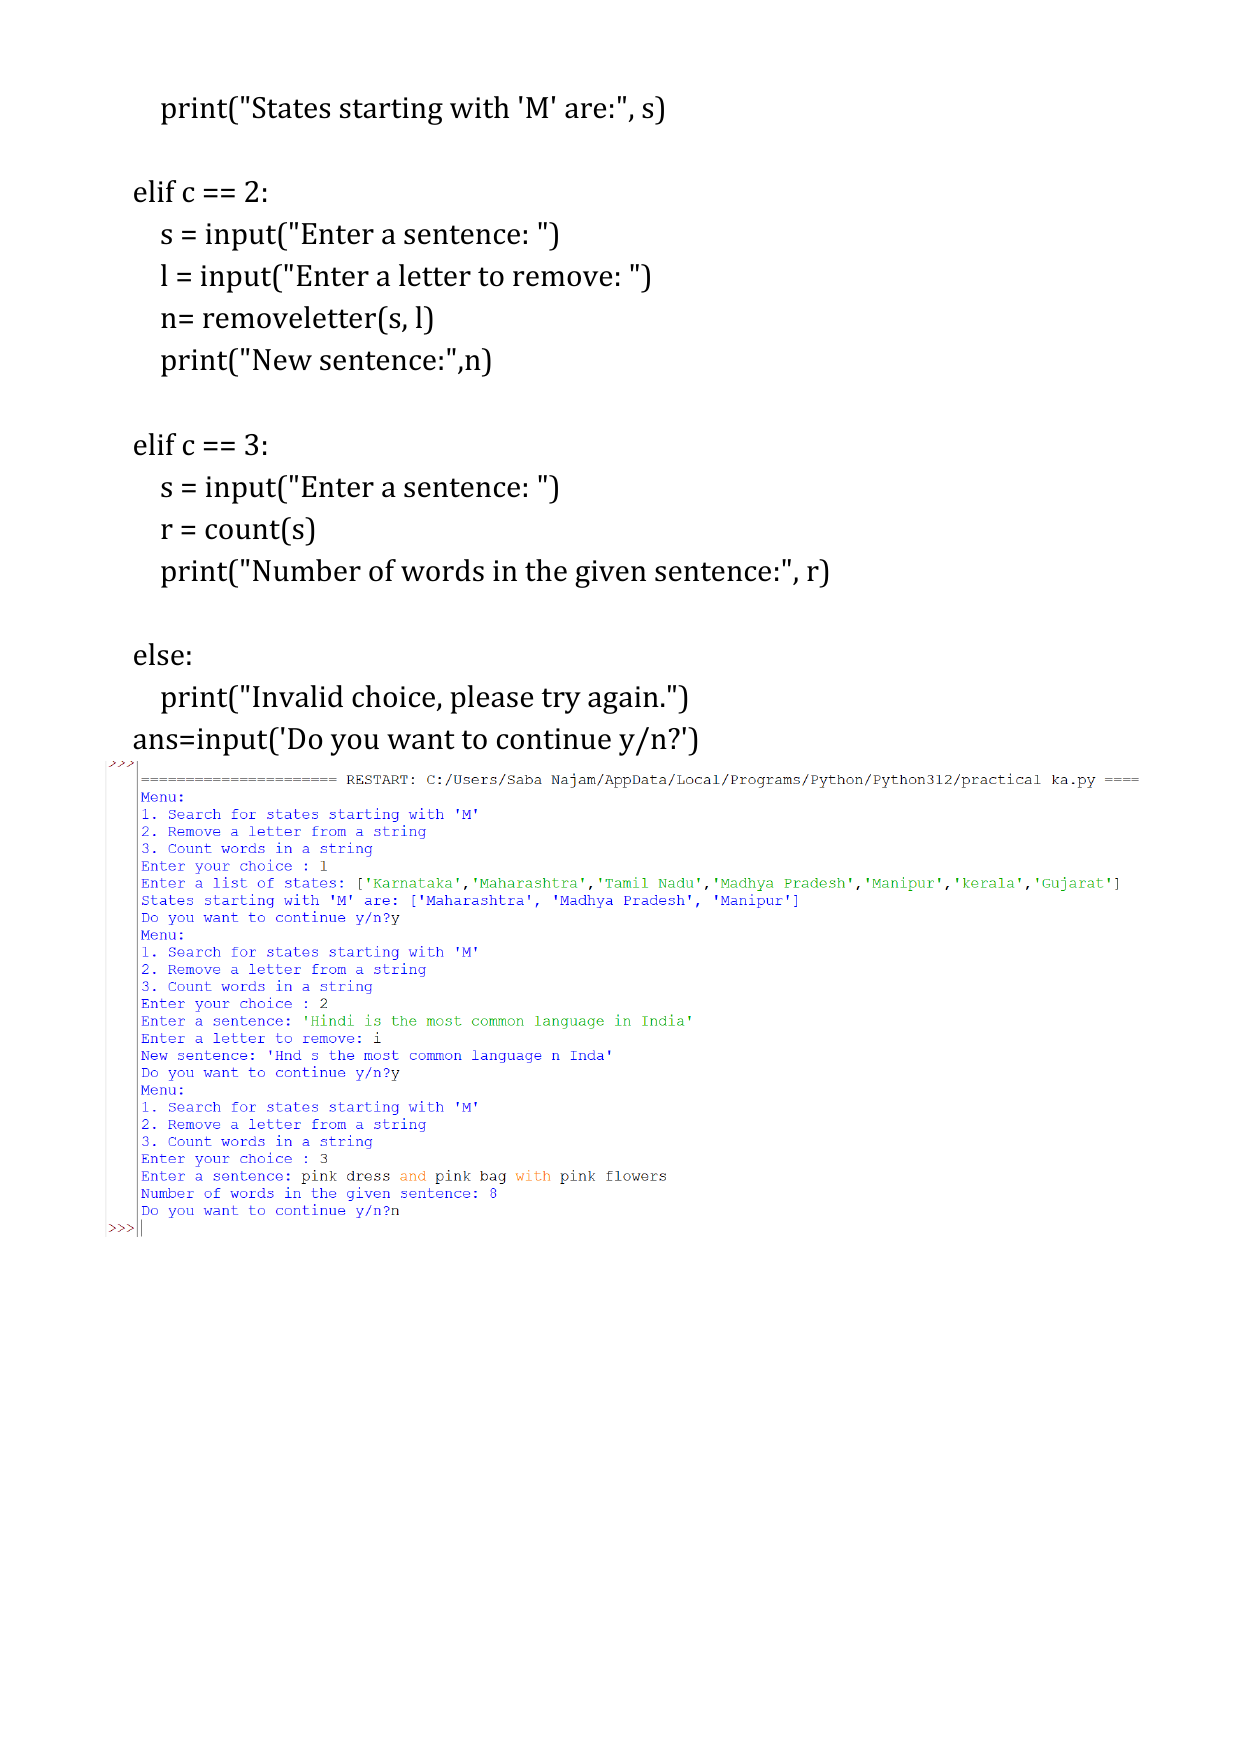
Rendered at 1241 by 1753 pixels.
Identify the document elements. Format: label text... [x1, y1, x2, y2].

text elif c == 2: [105, 173, 1139, 209]
text s = input("Enter a sentence: ") [105, 467, 1139, 504]
text l = input("Enter a letter to remove: ") [105, 257, 1139, 293]
text print("States starting with 'M' are:", s) [105, 88, 1139, 125]
text r = count(s) [105, 509, 1139, 546]
text print("New sentence:",n) [105, 341, 1139, 378]
picture [105, 761, 1139, 1237]
text print("Invalid choice, please try again.") [105, 678, 1139, 714]
text else: [105, 636, 1139, 672]
text s = input("Enter a sentence: ") [105, 215, 1139, 251]
text ans=input('Do you want to continue y/n?') [105, 720, 1139, 756]
text n= removeletter(s, l) [105, 299, 1139, 336]
text elif c == 3: [105, 425, 1139, 462]
text print("Number of words in the given sentence:", r) [105, 551, 1139, 588]
